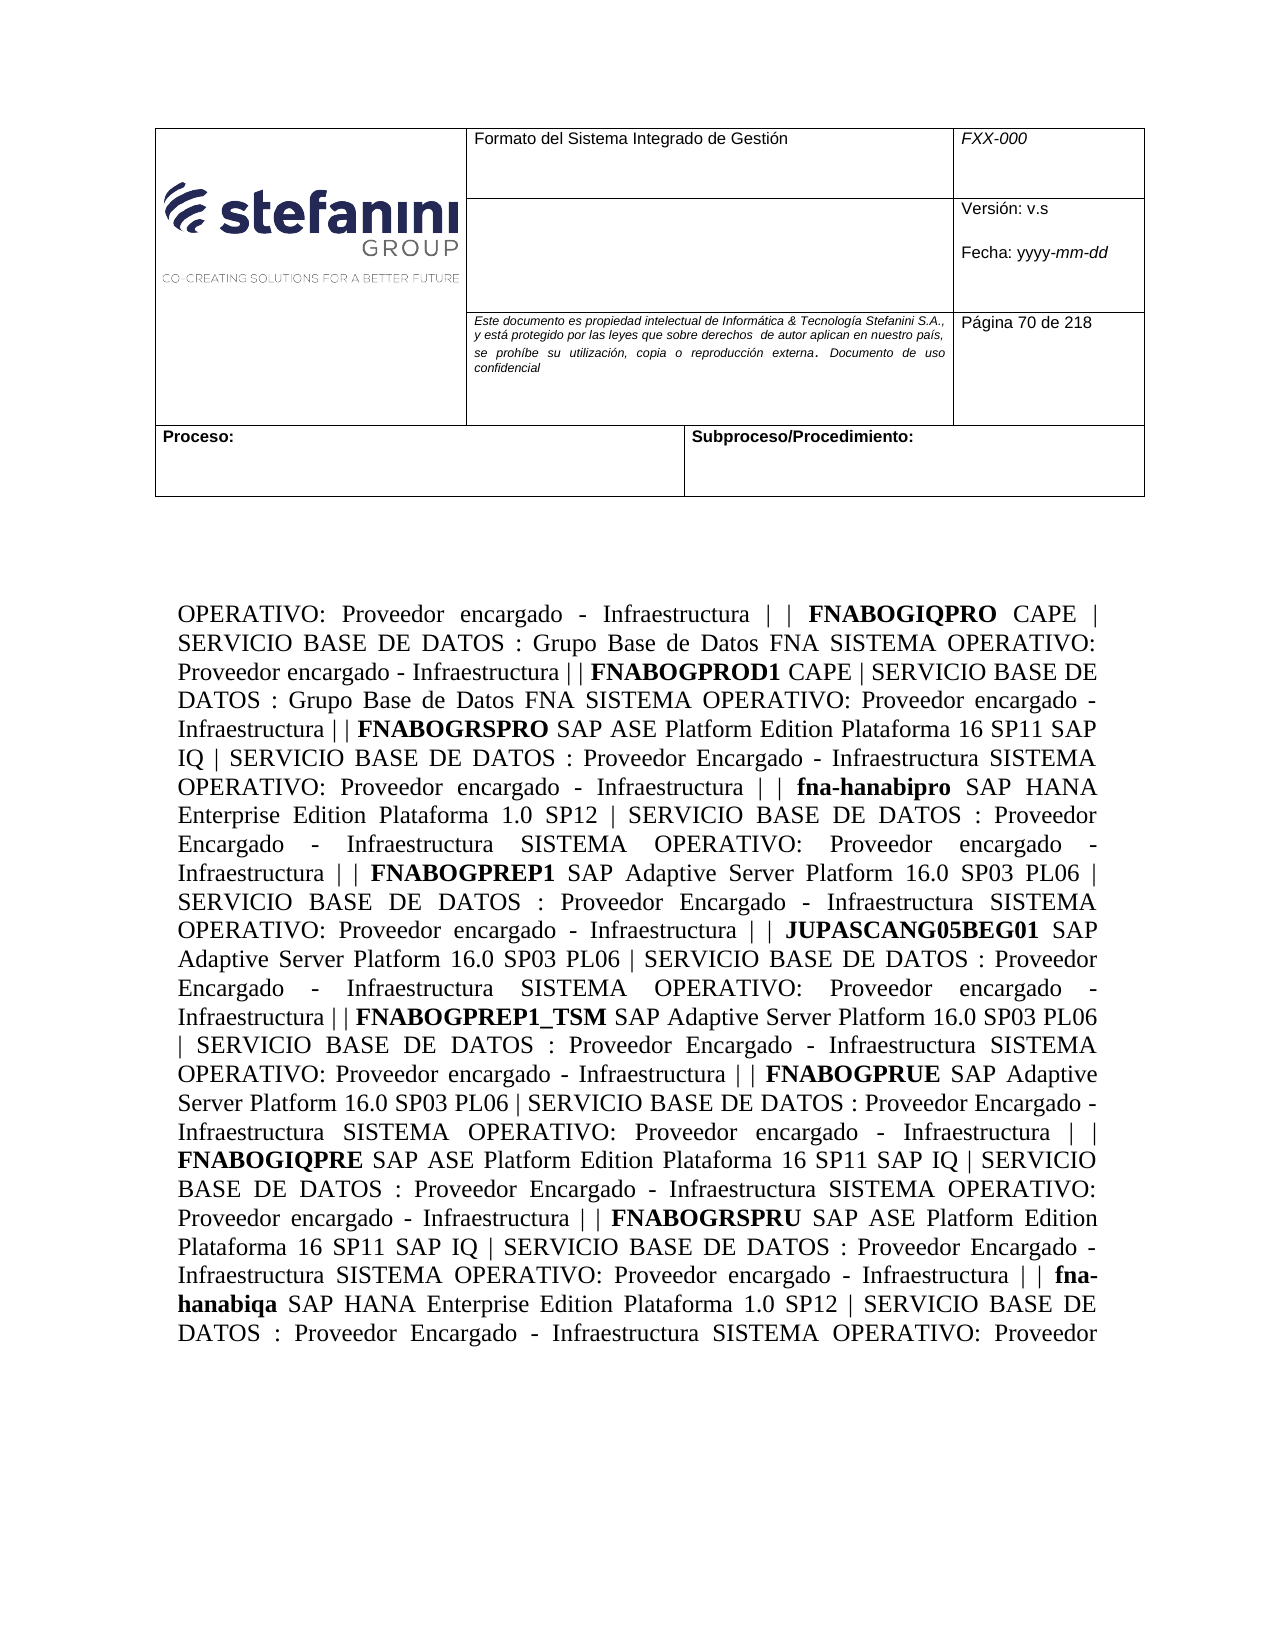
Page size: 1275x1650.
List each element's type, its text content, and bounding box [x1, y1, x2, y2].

text SAP ASE Platform Edition Plataforma 16 SP11 SAP IQ nodo1 | SERVICIO BASE DE DATOS : Grupo Base de Datos FNA SISTEMA OPERATIVO: Proveedor encargado - Infraestructura | | FNABOGIQPRO2 SAP ASE Platform Edition Plataforma 16 SP11 SAP IQ nodo2 | SERVICIO BASE DE DATOS : Grupo Base de Datos FNA SISTEMA OPERATIVO: Proveedor encargado - Infraestructura | | FNABOGIQPRO CAPE | SERVICIO BASE DE DATOS : Grupo Base de Datos FNA SISTEMA OPERATIVO: Proveedor encargado - Infraestructura | | FNABOGPROD1 CAPE | SERVICIO BASE DE DATOS : Grupo Base de Datos FNA SISTEMA OPERATIVO: Proveedor encargado - Infraestructura | | FNABOGRSPRO SAP ASE Platform Edition Plataforma 16 SP11 SAP IQ | SERVICIO BASE DE DATOS : Proveedor Encargado - Infraestructura SISTEMA OPERATIVO: Proveedor encargado - Infraestructura | | fna-hanabipro SAP HANA Enterprise Edition Plataforma 1.0 SP12 | SERVICIO BASE DE DATOS : Proveedor Encargado - Infraestructura SISTEMA OPERATIVO: Proveedor encargado - Infraestructura | | FNABOGPREP1 SAP Adaptive Server Platform 16.0 SP03 PL06 | SERVICIO BASE DE DATOS : Proveedor Encargado - Infraestructura SISTEMA OPERATIVO: Proveedor encargado - Infraestructura | | JUPASCANG05BEG01 SAP Adaptive Server Platform 16.0 SP03 PL06 | SERVICIO BASE DE DATOS : Proveedor Encargado - Infraestructura SISTEMA OPERATIVO: Proveedor encargado - Infraestructura | | FNABOGPREP1_TSM SAP Adaptive Server Platform 16.0 SP03 PL06 | SERVICIO BASE DE DATOS : Proveedor Encargado - Infraestructura SISTEMA OPERATIVO: Proveedor encargado - Infraestructura | | FNABOGPRUE SAP Adaptive Server Platform 16.0 SP03 PL06 | SERVICIO BASE DE DATOS : Proveedor Encargado - Infraestructura SISTEMA OPERATIVO: Proveedor encargado - Infraestructura | | FNABOGIQPRE SAP ASE Platform Edition Plataforma 16 SP11 SAP IQ | SERVICIO BASE DE DATOS : Proveedor Encargado - Infraestructura SISTEMA OPERATIVO: Proveedor encargado - Infraestructura | | FNABOGRSPRU SAP ASE Platform Edition Plataforma 16 SP11 SAP IQ | SERVICIO BASE DE DATOS : Proveedor Encargado - Infraestructura SISTEMA OPERATIVO: Proveedor encargado - Infraestructura | | fna-hanabiqa SAP HANA Enterprise Edition Plataforma 1.0 SP12 | SERVICIO BASE DE DATOS : Proveedor Encargado - Infraestructura SISTEMA OPERATIVO: Proveedor encargado - Infraestructura | | FNABOGAPP008 SAP Data Services 4.2 | SERVICIO BASE DE DATOS : Proveedor Encargado - Infraestructura SISTEMA OPERATIVO: Proveedor encargado - Infraestructura | | FNABOGPAPP005 SAP Data Services 4.2 | SERVICIO BASE DE DATOS : Proveedor Encargado - Infraestructura SISTEMA OPERATIVO: Proveedor encargado - Infraestructura | | FNABOGBOPRO SAP Business Objects Enterprise Premiun 4.2 | SERVICIO BASE DE DATOS : Proveedor Encargado - Infraestructura SISTEMA OPERATIVO: Proveedor encargado - Infraestructura | | FNABOGPBO SAP Business Objects Enterprise Premiun 4.2 | SERVICIO BASE DE DATOS : Proveedor Encargado - Infraestructura SISTEMA OPERATIVO: Proveedor encargado - Infraestructura | | BOGPVPPWP018 Oracle Database 11g Release 11.2.0.4.0 | SERVICIO BASE DE DATOS : Proveedor Encargado - Infraestructura SISTEMA OPERATIVO: Proveedor encargado - Infraestructura | | FNABOGBDOR01 Oracle Database 11g Release 11.2.0.4.0 | SERVICIO BASE DE DATOS : Proveedor Encargado - Infraestructura SISTEMA OPERATIVO: Proveedor encargado - Infraestructura | | FNABOGGIT-01 Oracle Database 12c Standard Edition Release 12.1.0.2.0 - 64bit Production | SERVICIO BASE DE DATOS : Proveedor Encargado - Infraestructura SISTEMA OPERATIVO: Proveedor encargado - Infraestructura | | BOGPVPPWP023 SQL SERVER 2008 Microsoft SQL Server Enterprise Edition (64-bit) | SERVICIO BASE DE DATOS : Proveedor Encargado - Infraestructura SISTEMA OPERATIVO: Proveedor encargado - Infraestructura | | FNABOGCL01BD02 SQL SERVER 2008 Microsoft SQL Server Enterprise Edition (64-bit) | SERVICIO BASE DE DATOS : Proveedor Encargado - Infraestructura SISTEMA OPERATIVO: Proveedor encargado - Infraestructura | | BOGPVBD01WP002 SQL SERVER 2014 Microsoft SQL Server Enterprise: Core-based Licensing (64-bit) | SERVICIO BASE DE DATOS : Proveedor Encargado - Infraestructura SISTEMA OPERATIVO: Proveedor encargado - Infraestructura | | BOGPVBD02WP002 _2 SQL SERVER 2014 Microsoft SQL Server Enterprise: Core-based Licensing (64-bit) | SERVICIO BASE DE DATOS : Proveedor Encargado - Infraestructura SISTEMA OPERATIVO: Proveedor encargado - Infraestructura | | BOGPVBD03WP002 SQL SERVER 2014 Microsoft SQL Server Enterprise: Core-based Licensing (64-bit) | SERVICIO BASE DE DATOS : Proveedor Encargado - Infraestructura SISTEMA OPERATIVO: Proveedor encargado - Infraestructura | | BOGPVBD04WP002 SQL SERVER 2014 Microsoft SQL Server Enterprise: Core-based Licensing (64-bit) | SERVICIO BASE DE DATOS : Proveedor Encargado - Infraestructura SISTEMA OPERATIVO: Proveedor encargado - Infraestructura | | BOGPVBD05WP002 SQL SERVER 2014 Microsoft SQL Server Enterprise: Core-based Licensing (64-bit) | SERVICIO BASE DE DATOS : Proveedor Encargado - Infraestructura SISTEMA OPERATIVO: Proveedor encargado - Infraestructura | | BOGPVBD01WP003 SQL SERVER 2016 Microsoft SQL Server Enterprise: Core-based Licensing (64-bit) | SERVICIO BASE DE DATOS : Proveedor Encargado - Infraestructura SISTEMA OPERATIVO: Proveedor encargado - Infraestructura | | BOGPVBD02WP003 _1 SQL SERVER 2016 Microsoft SQL Server Enterprise: Core-based Licensing (64-bit) | SERVICIO BASE DE DATOS : Proveedor Encargado - Infraestructura SISTEMA OPERATIVO: Proveedor encargado - Infraestructura | | BOGPVBDWP013 SQL SERVER 2016 Microsoft SQL Server Enterprise: Core-based Licensing (64-bit) | SERVICIO BASE DE DATOS : Proveedor Encargado - Infraestructura SISTEMA OPERATIVO: Proveedor encargado - Infraestructura | | FNABOGCOV-03 SQL SERVER 2012 Standard Edition (64-bit) | SERVICIO BASE DE DATOS : Proveedor Encargado - Infraestructura SISTEMA OPERATIVO: Proveedor encargado - Infraestructura | | FNABOGDCL01N6 SQL SERVER 2008 Microsoft SQL Server Enterprise Edition (64-bit) | SERVICIO BASE DE DATOS : Proveedor Encargado - Infraestructura SISTEMA OPERATIVO: Proveedor encargado - Infraestructura | | FNABOGDPCL01N1 SQL SERVER 2008 Microsoft SQL Server Enterprise Edition (64-bit) | SERVICIO BASE DE DATOS : Proveedor Encargado - Infraestructura SISTEMA OPERATIVO: Proveedor encargado - Infraestructura | | FNABOGDCL01N5 SQL SERVER 2008 Microsoft SQL Server Enterprise Edition (64-bit) | SERVICIO BASE DE DATOS : Proveedor Encargado - Infraestructura SISTEMA OPERATIVO: Proveedor encargado - Infraestructura | | FNABOGCCL02BD02 SQL SERVER 2014 Microsoft SQL Server Enterprise: Core-based Licensing (64-bit) | SERVICIO BASE DE DATOS : Proveedor Encargado - Infraestructura SISTEMA OPERATIVO: Proveedor encargado - Infraestructura | | FNABOGCCL02BD01 SQL SERVER 2014 Microsoft SQL Server Enterprise: Core-based Licensing (64-bit) | SERVICIO BASE DE DATOS : Proveedor Encargado - Infraestructura SISTEMA OPERATIVO: Proveedor encargado - Infraestructura | | FNABOGCCL02BD04 SQL SERVER 2014 Microsoft SQL Server Enterprise: Core-based Licensing (64-bit) | SERVICIO BASE DE DATOS : Proveedor Encargado - Infraestructura SISTEMA OPERATIVO: Proveedor encargado - Infraestructura | | BOGPVBD01WC002** PMSSQL2016 SQL SERVER 2016 Microsoft SQL Server Enterprise: Core-based Licensing (64-bit) | SERVICIO BASE DE DATOS : Proveedor Encargado - Infraestructura SISTEMA OPERATIVO: Proveedor encargado - Infraestructura | | FNABOGCCL04BD02 SQL SERVER 2016 Microsoft SQL Server Enterprise: Core-based Licensing (64-bit) | SERVICIO BASE DE DATOS : Proveedor Encargado - Infraestructura SISTEMA OPERATIVO: Proveedor encargado - Infraestructura | | BOGPVBD02WC002 SQL SERVER 2016 Microsoft SQL Server Enterprise: Core-based Licensing (64-bit) | SERVICIO BASE DE DATOS : Proveedor Encargado - Infraestructura SISTEMA OPERATIVO: Proveedor encargado - Infraestructura | | BOGPVBDWC007** SQL SERVER 2016 | SERVICIO BASE DE DATOS : Proveedor Encargado - Infraestructura SISTEMA OPERATIVO: Proveedor encargado - Infraestructura | | FNABOGCDBAPP DB2 Enterprise Server Edition 64 bits | SERVICIO BASE DE DATOS : Proveedor Encargado - Infraestructura SISTEMA OPERATIVO: Proveedor encargado - Infraestructura | | FNABOGDBAPP_68 DB2 Enterprise Server Edition 64 bitsFNABOGDBAPP_68 | SERVICIO BASE DE DATOS : Proveedor Encargado - Infraestructura SISTEMA OPERATIVO: Proveedor encargado - Infraestructura | | FNABOGPDBAPP DB2 Enterprise Server Edition 64 bits | SERVICIO BASE DE DATOS : Proveedor Encargado - Infraestructura SISTEMA OPERATIVO: Proveedor encargado - Infraestructura | | FNABOGSDBP DB2 9.7.0.11 / 10.5.0.8 | SERVICIO BASE DE DATOS : Proveedor Encargado - Infraestructura SISTEMA OPERATIVO: Proveedor encargado - Infraestructura | [177, 599, 1098, 1347]
picture [162, 182, 460, 286]
